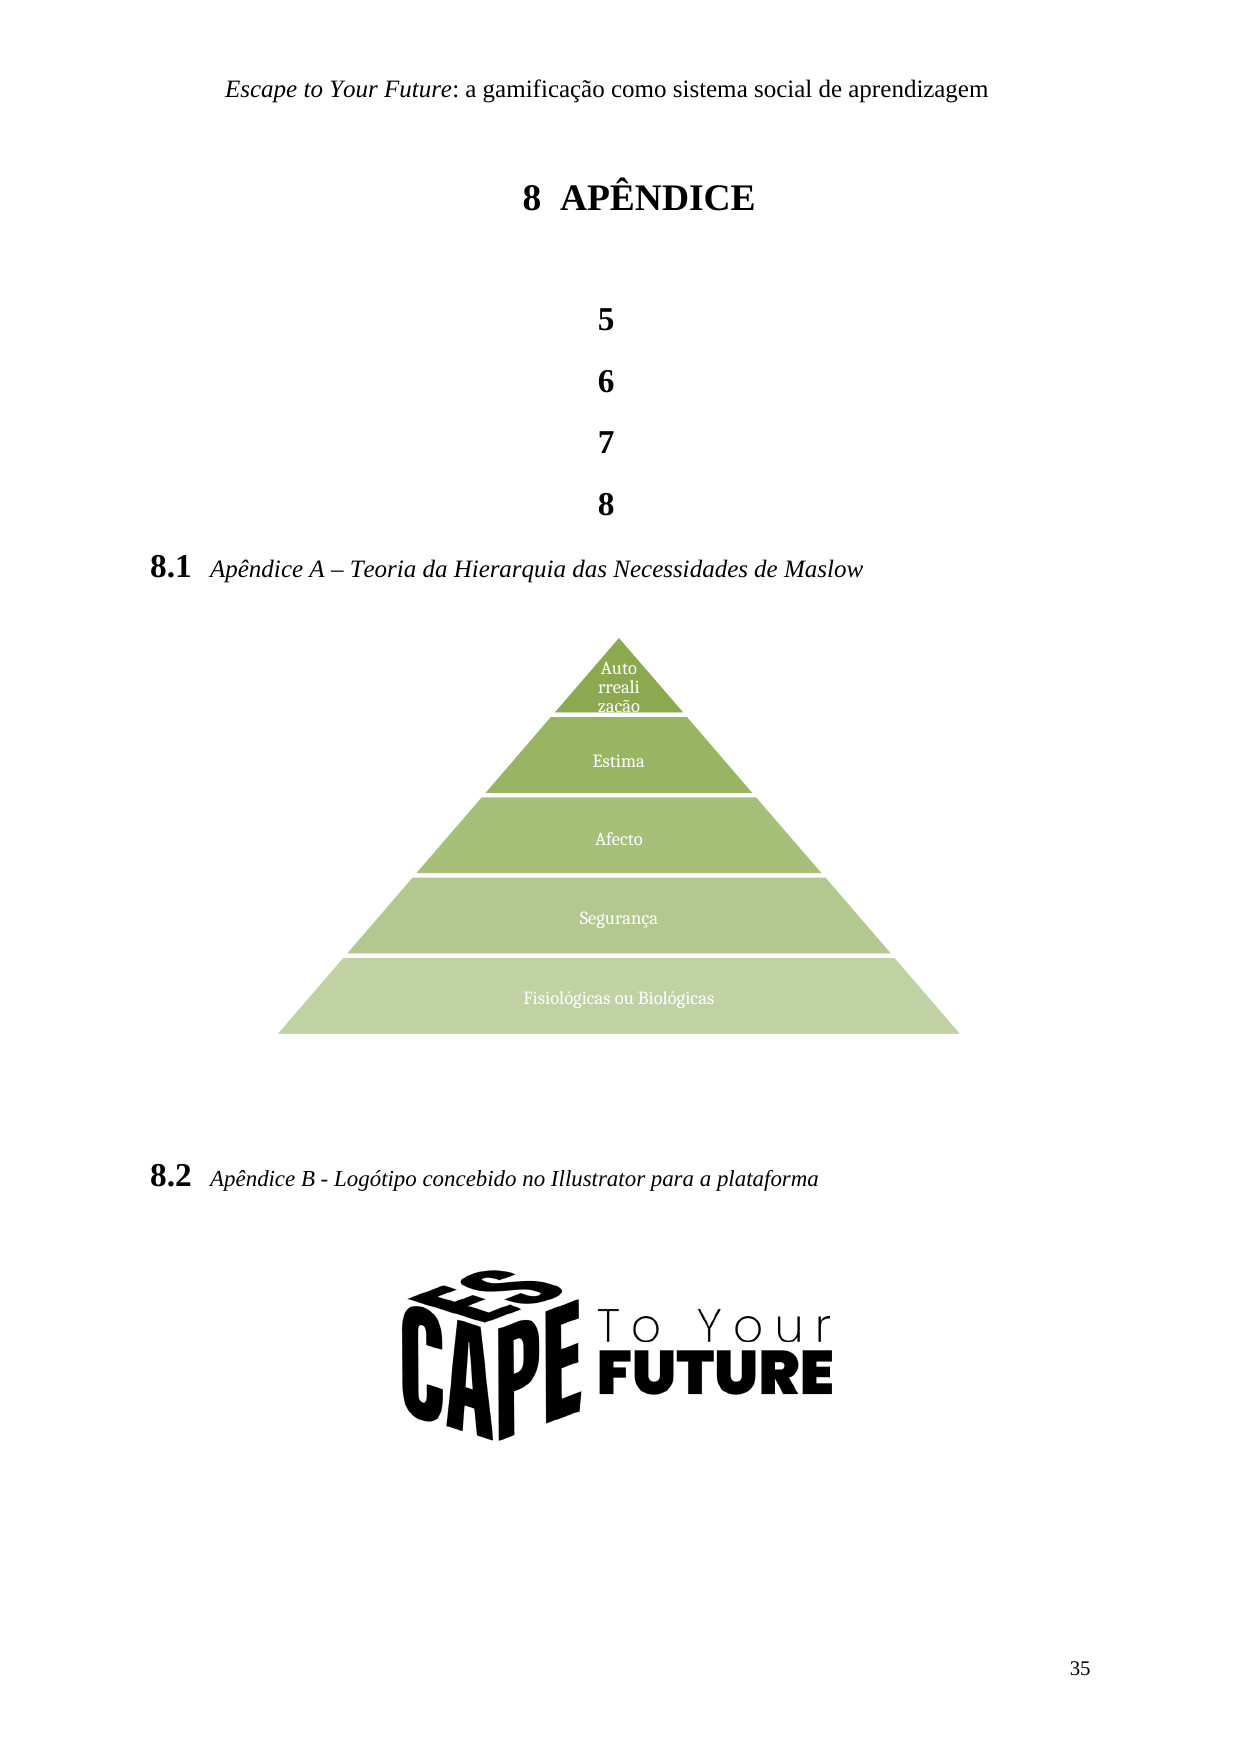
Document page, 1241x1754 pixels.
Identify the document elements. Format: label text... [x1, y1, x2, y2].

subtitle Apêndice A – Teoria da Hierarquia das Necessidades de Maslow [150, 546, 1090, 584]
subtitle Apêndice B - Logótipo concebido no Illustrator para a plataforma [150, 1155, 1090, 1193]
subtitle APÊNDICE [187, 175, 1090, 218]
picture [398, 1264, 842, 1448]
